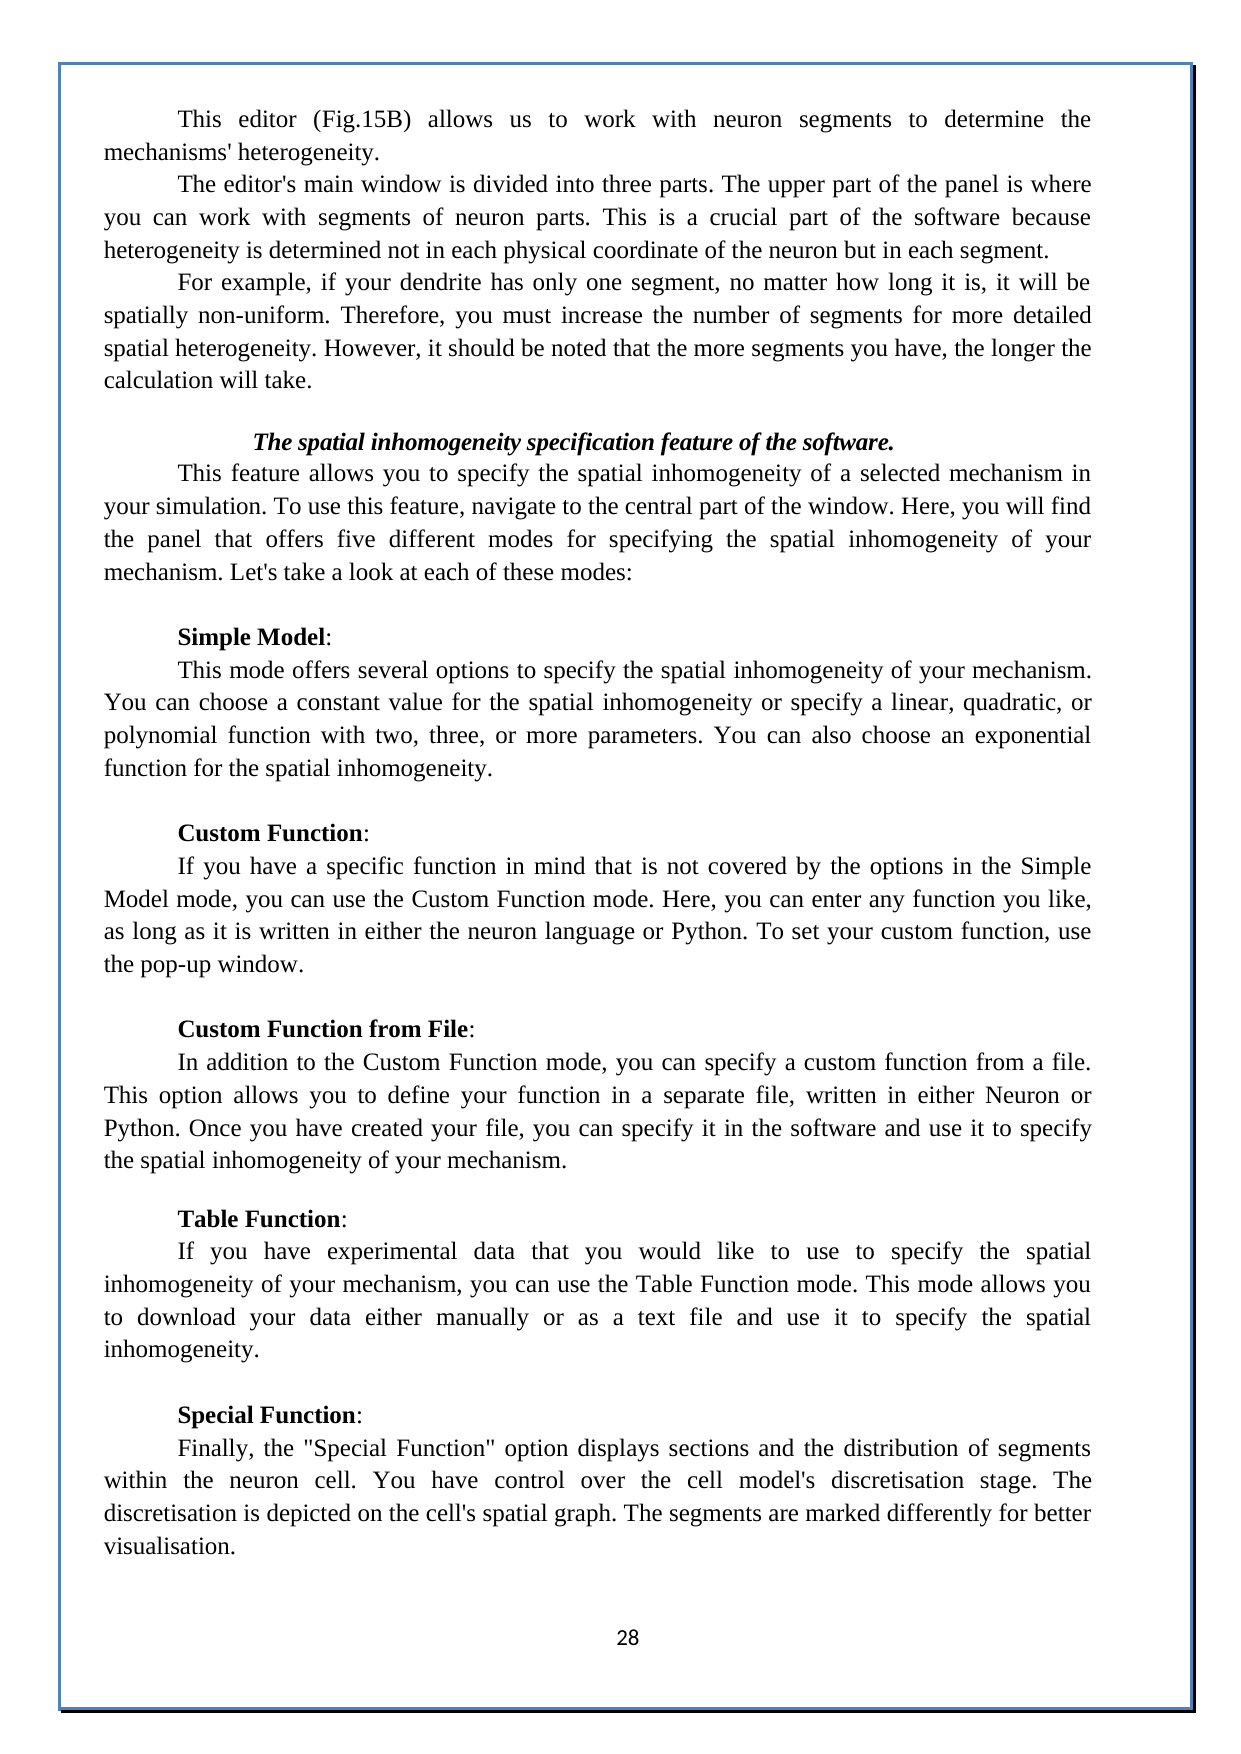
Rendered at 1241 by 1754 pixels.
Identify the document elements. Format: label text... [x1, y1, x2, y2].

text In addition to the Custom Function mode, you can specify a custom function from a file. This option allows you to define your function in a separate file, written in either Neuron or Python. Once you have created your file, you can specify it in the software and use it to specify the spatial inhomogeneity of your mechanism. [103, 1047, 1093, 1174]
text For example, if your dendrite has only one segment, no matter how long it is, it will be spatially non-uniform. Therefore, you must increase the number of segments for more detailed spatial heterogeneity. However, it should be noted that the more segments you have, the longer the calculation will take. [103, 267, 1093, 394]
subtitle The spatial inhomogeneity specification feature of the software. [178, 427, 1093, 456]
text The editor's main window is divided into three parts. The upper part of the panel is where you can work with segments of neuron parts. This is a crucial part of the software because heterogeneity is determined not in each physical coordinate of the neuron but in each segment. [103, 169, 1093, 263]
text If you have a specific function in mind that is not covered by the options in the Simple Model mode, you can use the Custom Function mode. Here, you can enter any function you like, as long as it is written in either the neuron language or Python. To set your custom function, use the pop-up window. [103, 851, 1093, 978]
text Finally, the "Special Function" option displays sections and the distribution of segments within the neuron cell. You have control over the cell model's discretisation stage. The discretisation is depicted on the cell's spatial graph. The segments are marked differently for better visualisation. [103, 1433, 1093, 1559]
text Custom Function from File: [103, 1014, 1093, 1043]
text Simple Model: [103, 622, 1093, 651]
text Table Function: [103, 1204, 1093, 1232]
text If you have experimental data that you would like to use to specify the spatial inhomogeneity of your mechanism, you can use the Table Function mode. This mode allows you to download your data either manually or as a text file and use it to specify the spatial inhomogeneity. [103, 1236, 1093, 1363]
text Special Function: [103, 1400, 1093, 1429]
text This editor (Fig.15B) allows us to work with neuron segments to determine the mechanisms' heterogeneity. [103, 104, 1093, 165]
text This feature allows you to specify the spatial inhomogeneity of a selected mechanism in your simulation. To use this feature, navigate to the central part of the window. Here, you will find the panel that offers five different modes for specifying the spatial inhomogeneity of your mechanism. Let's take a look at each of these modes: [103, 458, 1093, 585]
text Custom Function: [103, 818, 1093, 847]
text This mode offers several options to specify the spatial inhomogeneity of your mechanism. You can choose a constant value for the spatial inhomogeneity or specify a linear, quadratic, or polynomial function with two, three, or more parameters. You can also choose an exponential function for the spatial inhomogeneity. [103, 655, 1093, 782]
